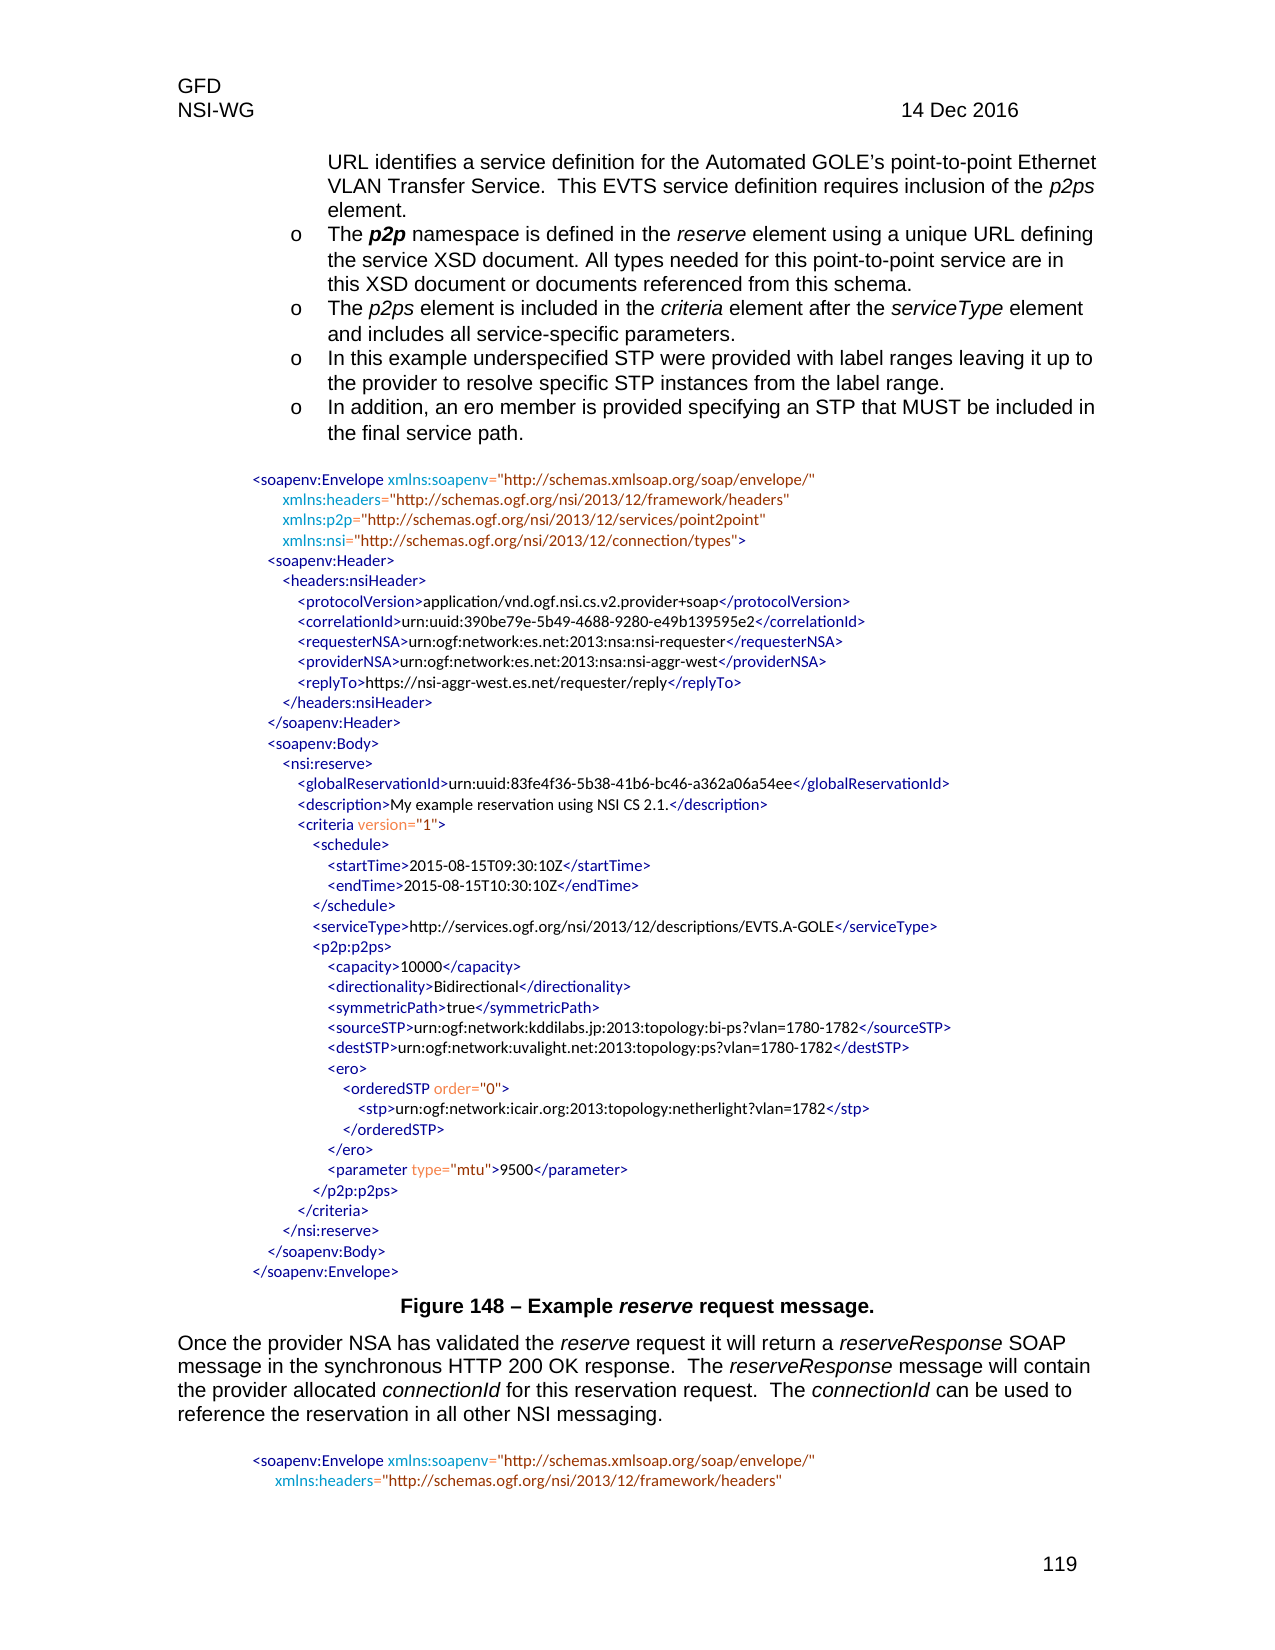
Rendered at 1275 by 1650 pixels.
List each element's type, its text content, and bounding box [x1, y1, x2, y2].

list In this example underspecified STP were provided with label ranges leaving it up to the provider to resolve specific STP instances from the label range. [290, 345, 1098, 395]
list The p2ps element is included in the criteria element after the serviceType element and includes all service-specific parameters. [290, 296, 1098, 345]
list In addition, an ero member is provided specifying an STP that MUST be included in the final service path. [290, 395, 1098, 445]
list The p2p namespace is defined in the reserve element using a unique URL defining the service XSD document. All types needed for this point-to-point service are in this XSD document or documents referenced from this schema. [290, 222, 1098, 296]
text <soapenv:Envelope xmlns:soapenv="http://schemas.xmlsoap.org/soap/envelope/" xmlns:headers="http://schemas.ogf.org/nsi/2013/12/framework/headers" xmlns:p2p="http://schemas.ogf.org/nsi/2013/12/services/point2point" xmlns:nsi="http://schemas.ogf.org/nsi/2013/12/connection/types"> <soapenv:Header> <headers:nsiHeader> <protocolVersion>application/vnd.ogf.nsi.cs.v2.provider+soap</protocolVersion> <correlationId>urn:uuid:390be79e-5b49-4688-9280-e49b139595e2</correlationId> <requesterNSA>urn:ogf:network:es.net:2013:nsa:nsi-requester</requesterNSA> <providerNSA>urn:ogf:network:es.net:2013:nsa:nsi-aggr-west</providerNSA> <replyTo>https://nsi-aggr-west.es.net/requester/reply</replyTo> </headers:nsiHeader> </soapenv:Header> <soapenv:Body> <nsi:reserve> <globalReservationId>urn:uuid:83fe4f36-5b38-41b6-bc46-a362a06a54ee</globalReservationId> <description>My example reservation using NSI CS 2.1.</description> <criteria version="1"> <schedule> <startTime>2015-08-15T09:30:10Z</startTime> <endTime>2015-08-15T10:30:10Z</endTime> </schedule> <serviceType>http://services.ogf.org/nsi/2013/12/descriptions/EVTS.A-GOLE</serviceType> <p2p:p2ps> <capacity>10000</capacity> <directionality>Bidirectional</directionality> <symmetricPath>true</symmetricPath> <sourceSTP>urn:ogf:network:kddilabs.jp:2013:topology:bi-ps?vlan=1780-1782</sourceSTP> <destSTP>urn:ogf:network:uvalight.net:2013:topology:ps?vlan=1780-1782</destSTP> <ero> <orderedSTP order="0"> <stp>urn:ogf:network:icair.org:2013:topology:netherlight?vlan=1782</stp> </orderedSTP> </ero> <parameter type="mtu">9500</parameter> </p2p:p2ps> </criteria> </nsi:reserve> </soapenv:Body> </soapenv:Envelope> [252, 469, 1098, 1281]
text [252, 1450, 1098, 1491]
text Once the provider NSA has validated the reserve request it will return a reserveResponse SOAP message in the synchronous HTTP 200 OK response. The reserveResponse message will contain the provider allocated connectionId for this reservation request. The connectionId can be used to reference the reservation in all other NSI messaging. [177, 1330, 1098, 1426]
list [290, 150, 1098, 222]
